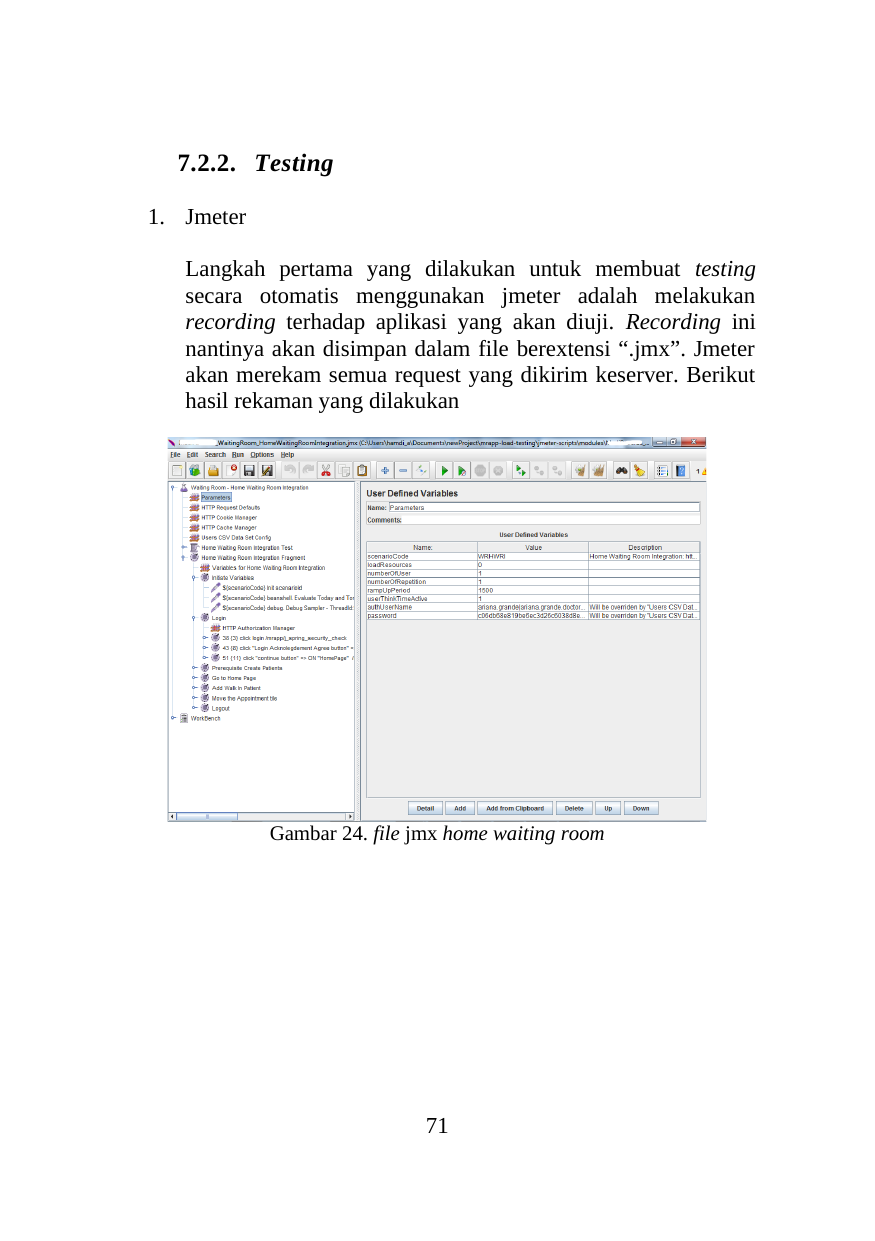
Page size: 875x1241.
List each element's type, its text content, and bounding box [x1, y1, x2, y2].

list Langkah pertama yang dilakukan untuk membuat testing secara otomatis menggunakan jmeter adalah melakukan recording terhadap aplikasi yang akan diuji. Recording ini nantinya akan disimpan dalam file berextensi “.jmx”. Jmeter akan merekam semua request yang dikirim keserver. Berikut hasil rekaman yang dilakukan [185, 256, 756, 414]
list Jmeter [148, 203, 756, 229]
picture [167, 437, 707, 822]
subtitle Testing [177, 148, 756, 176]
